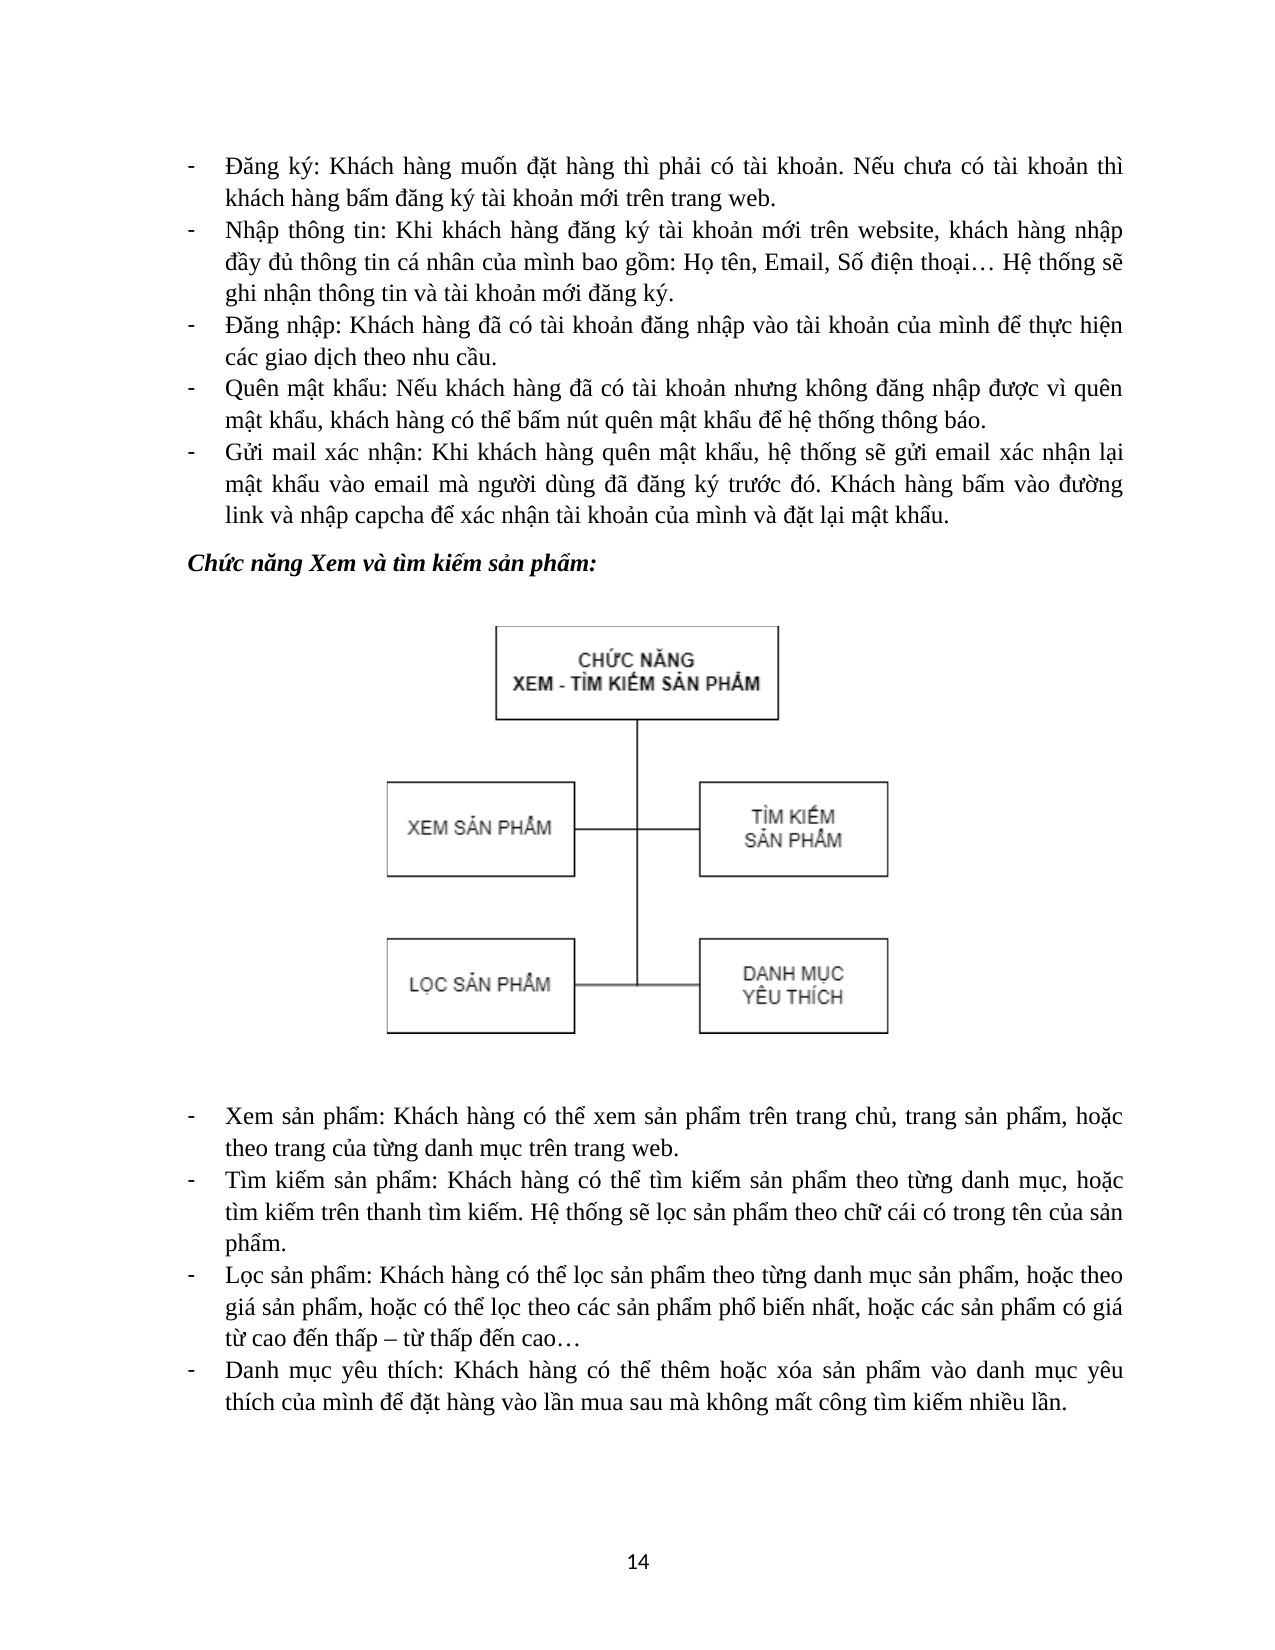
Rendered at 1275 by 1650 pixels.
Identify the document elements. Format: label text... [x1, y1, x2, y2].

list Đăng nhập: Khách hàng đã có tài khoản đăng nhập vào tài khoản của mình để thực hiện các giao dịch theo nhu cầu. [187, 309, 1125, 370]
list Danh mục yêu thích: Khách hàng có thể thêm hoặc xóa sản phẩm vào danh mục yêu thích của mình để đặt hàng vào lần mua sau mà không mất công tìm kiếm nhiều lần. [187, 1354, 1125, 1416]
list Tìm kiếm sản phẩm: Khách hàng có thể tìm kiếm sản phẩm theo từng danh mục, hoặc tìm kiếm trên thanh tìm kiếm. Hệ thống sẽ lọc sản phẩm theo chữ cái có trong tên của sản phẩm. [187, 1164, 1125, 1257]
subtitle Chức năng Xem và tìm kiếm sản phẩm: [150, 548, 1125, 577]
list Lọc sản phẩm: Khách hàng có thể lọc sản phẩm theo từng danh mục sản phẩm, hoặc theo giá sản phẩm, hoặc có thể lọc theo các sản phẩm phổ biến nhất, hoặc các sản phẩm có giá từ cao đến thấp – từ thấp đến cao… [187, 1259, 1125, 1352]
picture [386, 626, 889, 1034]
list Nhập thông tin: Khi khách hàng đăng ký tài khoản mới trên website, khách hàng nhập đầy đủ thông tin cá nhân của mình bao gồm: Họ tên, Email, Số điện thoại… Hệ thống sẽ ghi nhận thông tin và tài khoản mới đăng ký. [187, 214, 1125, 306]
list Quên mật khẩu: Nếu khách hàng đã có tài khoản nhưng không đăng nhập được vì quên mật khẩu, khách hàng có thể bấm nút quên mật khẩu để hệ thống thông báo. [187, 373, 1125, 434]
list Đăng ký: Khách hàng muốn đặt hàng thì phải có tài khoản. Nếu chưa có tài khoản thì khách hàng bấm đăng ký tài khoản mới trên trang web. [187, 150, 1125, 212]
list Gửi mail xác nhận: Khi khách hàng quên mật khẩu, hệ thống sẽ gửi email xác nhận lại mật khẩu vào email mà người dùng đã đăng ký trước đó. Khách hàng bấm vào đường link và nhập capcha để xác nhận tài khoản của mình và đặt lại mật khẩu. [187, 436, 1125, 529]
list Xem sản phẩm: Khách hàng có thể xem sản phẩm trên trang chủ, trang sản phẩm, hoặc theo trang của từng danh mục trên trang web. [187, 1100, 1125, 1162]
